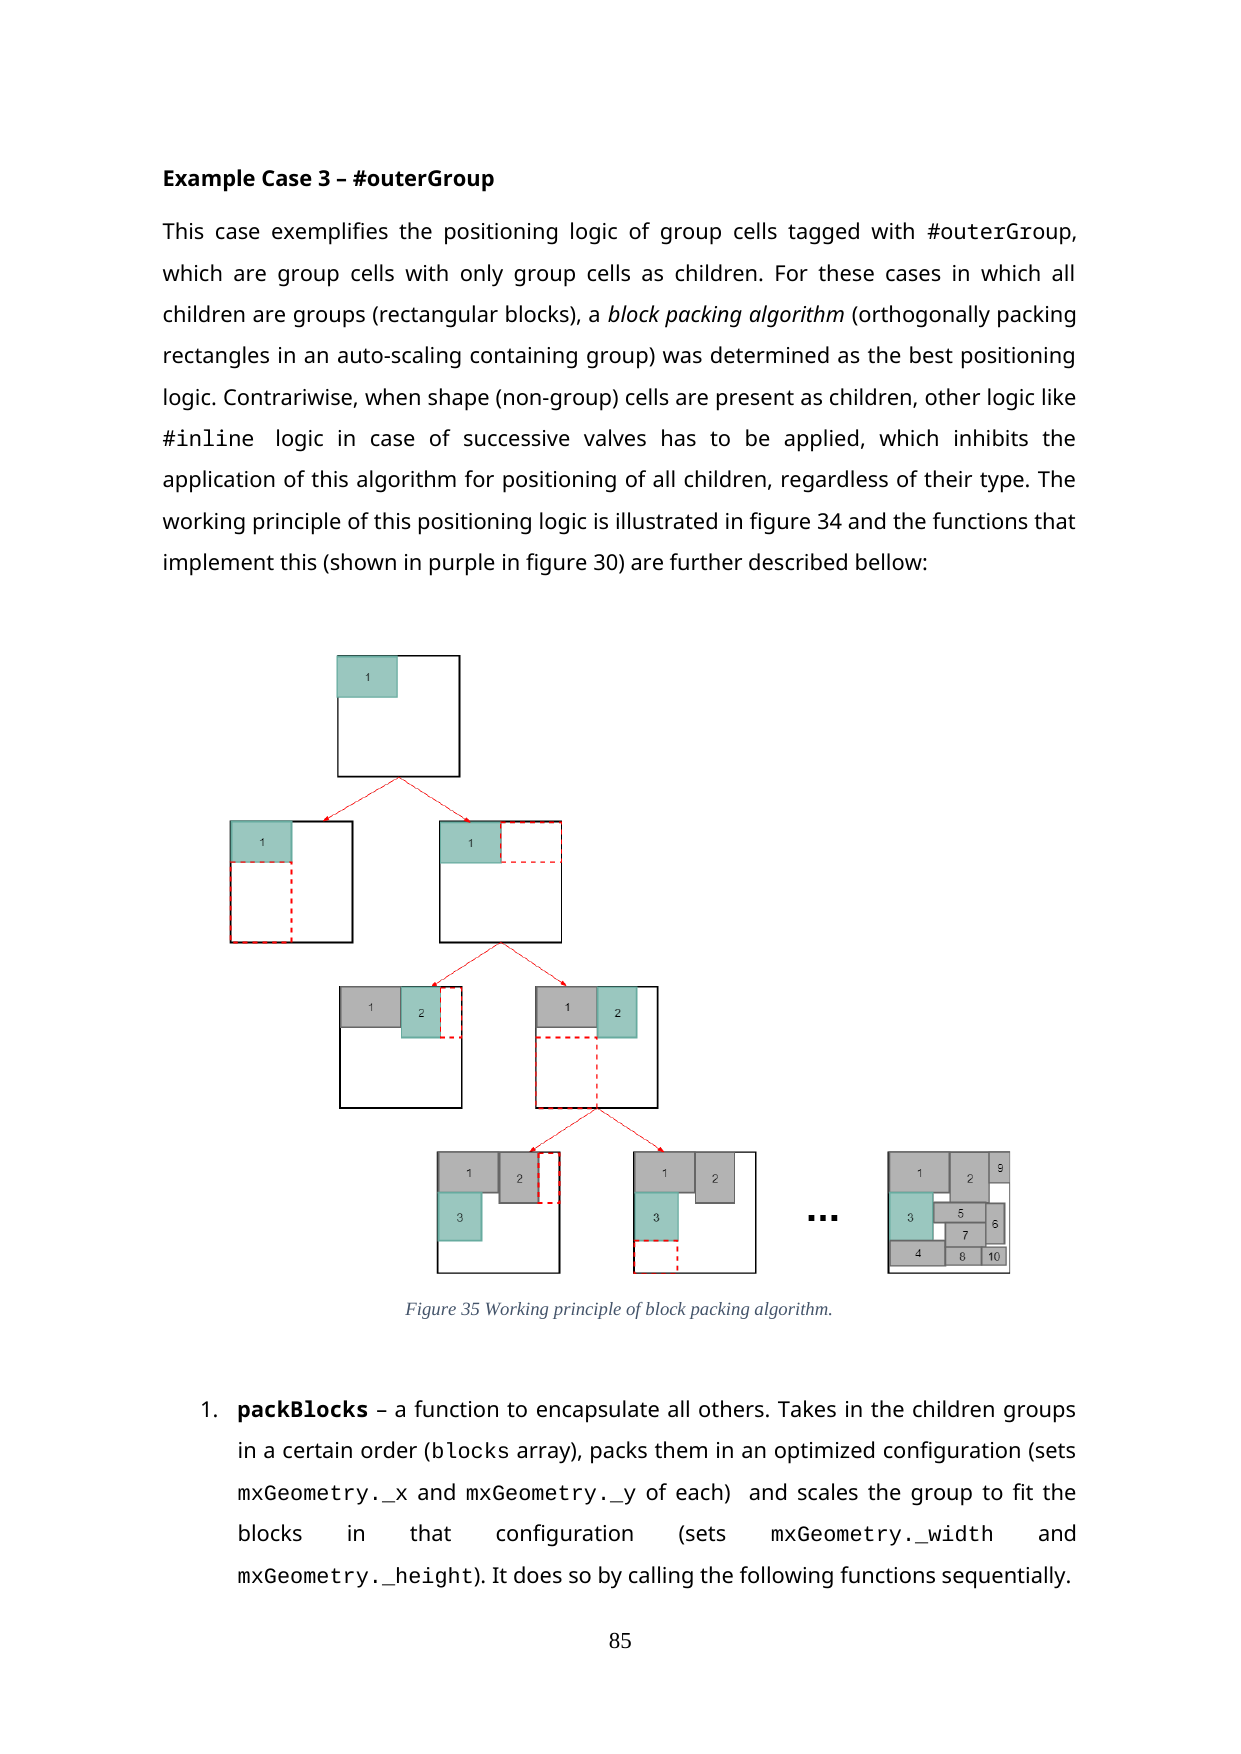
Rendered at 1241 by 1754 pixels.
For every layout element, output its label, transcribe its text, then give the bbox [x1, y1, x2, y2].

text This case exemplifies the positioning logic of group cells tagged with #outerGroup, which are group cells with only group cells as children. For these cases in which all children are groups (rectangular blocks), a block packing algorithm (orthogonally packing rectangles in an auto-scaling containing group) was determined as the best positioning logic. Contrariwise, when shape (non-group) cells are present as children, other logic like #inline logic in case of successive valves has to be applied, which inhibits the application of this algorithm for positioning of all children, regardless of their type. The working principle of this positioning logic is illustrated in figure 34 and the functions that implement this (shown in purple in figure 30) are further described bellow: [162, 441, 1077, 517]
text Example Case 3 – #outerGroup [162, 162, 1077, 192]
text This case exemplifies the positioning logic of group cells tagged with #outerGroup, which are group cells with only group cells as children. For these cases in which all children are groups (rectangular blocks), a block packing algorithm (orthogonally packing rectangles in an auto-scaling containing group) was determined as the best positioning logic. Contrariwise, when shape (non-group) cells are present as children, other logic like #inline logic in case of successive valves has to be applied, which inhibits the application of this algorithm for positioning of all children, regardless of their type. The working principle of this positioning logic is illustrated in figure 34 and the functions that implement this (shown in purple in figure 30) are further described bellow: [162, 270, 1077, 440]
list packBlocks – a function to encapsulate all others. Takes in the children groups in a certain order (blocks array), packs them in an optimized configuration (sets mxGeometry._x and mxGeometry._y of each) and scales the group to fit the blocks in that configuration (sets mxGeometry._width and mxGeometry._height). It does so by calling the following functions sequentially. [200, 1394, 1077, 1590]
text This case exemplifies the positioning logic of group cells tagged with #outerGroup, which are group cells with only group cells as children. For these cases in which all children are groups (rectangular blocks), a block packing algorithm (orthogonally packing rectangles in an auto-scaling containing group) was determined as the best positioning logic. Contrariwise, when shape (non-group) cells are present as children, other logic like #inline logic in case of successive valves has to be applied, which inhibits the application of this algorithm for positioning of all children, regardless of their type. The working principle of this positioning logic is illustrated in figure 34 and the functions that implement this (shown in purple in figure 30) are further described bellow: [162, 518, 1077, 577]
picture [229, 655, 1011, 1274]
text Figure 35 Working principle of block packing algorithm. [150, 1298, 1090, 1319]
